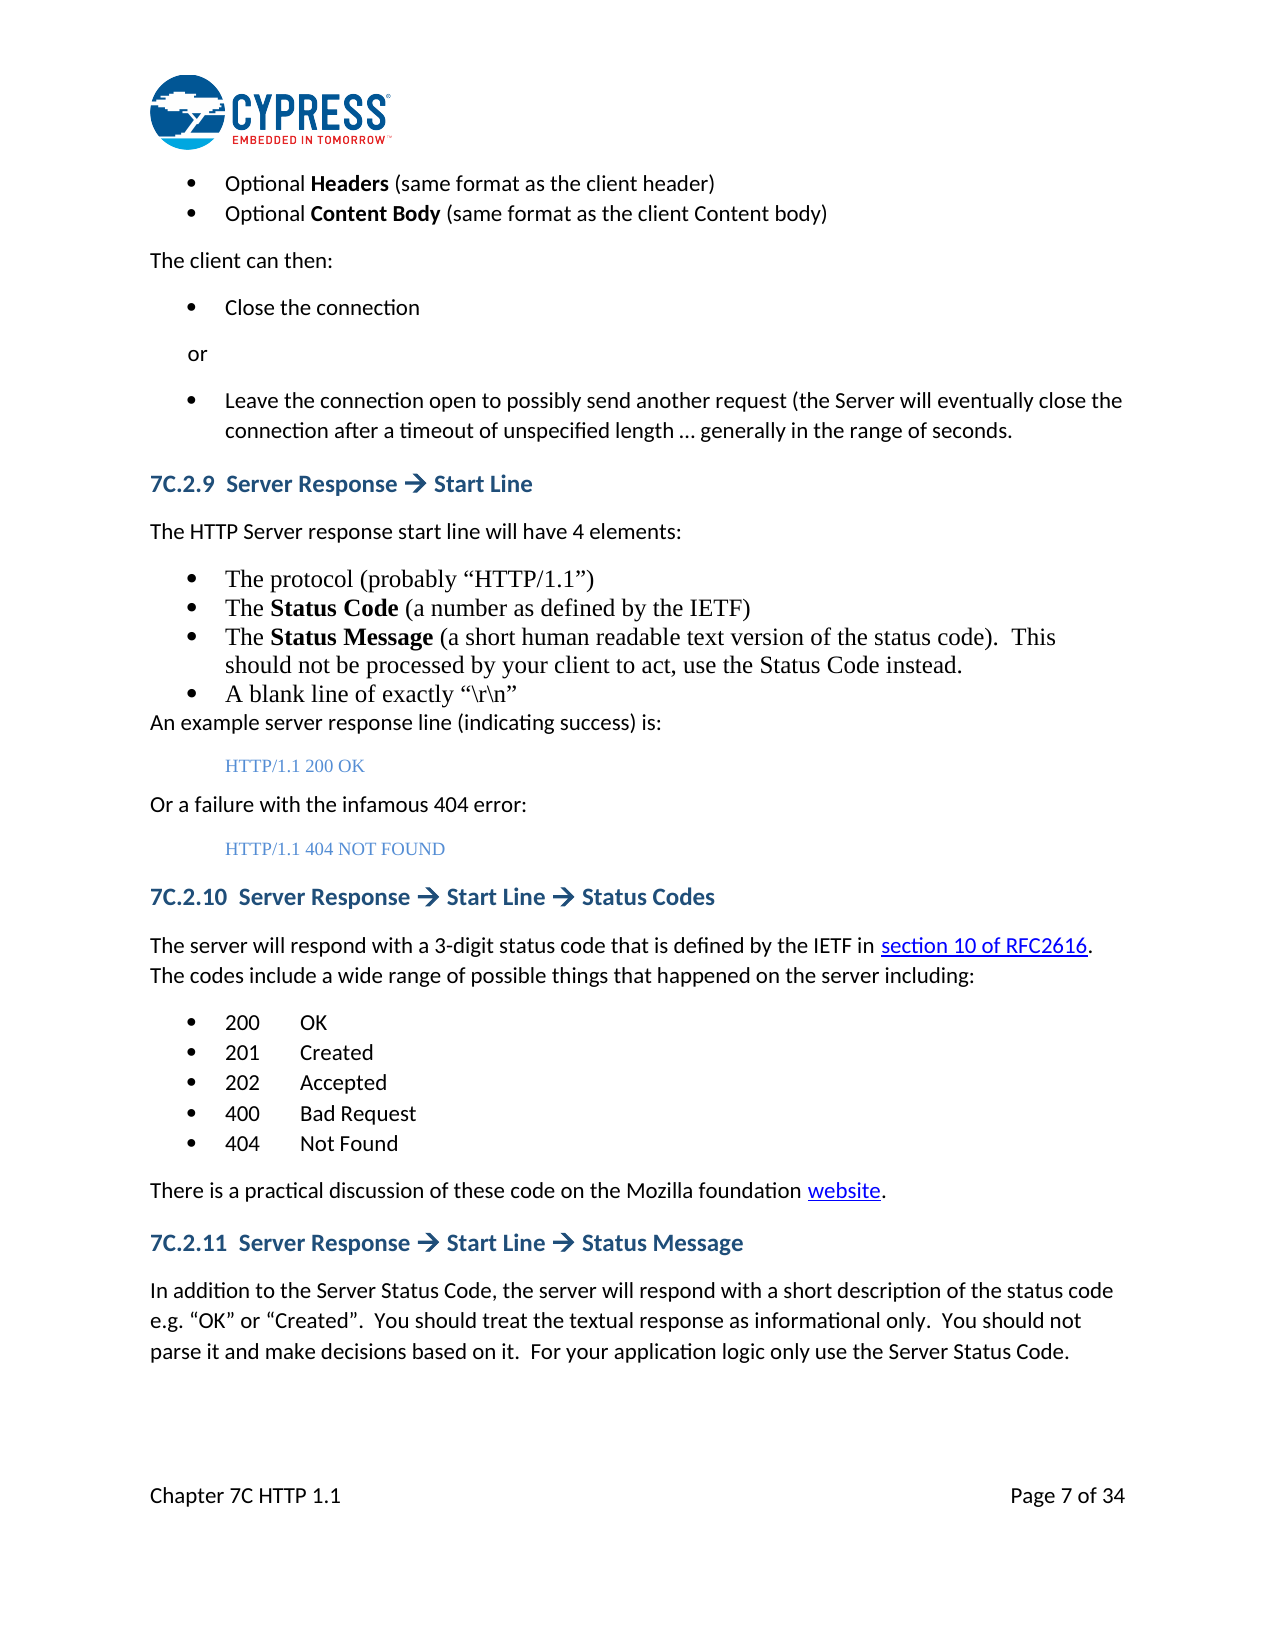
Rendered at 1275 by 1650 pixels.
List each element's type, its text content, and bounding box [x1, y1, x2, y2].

list The Status Code (a number as defined by the IETF) [187, 593, 1125, 622]
text In addition to the Server Status Code, the server will respond with a short description of the status code e.g. “OK” or “Created”. You should treat the textual response as informational only. You should not parse it and make decisions based on it. For your application logic only use the Server Status Code. [150, 1276, 1125, 1365]
text HTTP/1.1 200 OK [225, 755, 1125, 776]
text An example server response line (indicating success) is: [150, 708, 1125, 736]
text There is a practical discussion of these code on the Mozilla foundation website. [150, 1176, 1125, 1204]
list The protocol (probably “HTTP/1.1”) [187, 564, 1125, 593]
text or [150, 339, 1125, 368]
picture [150, 75, 392, 150]
list Optional Content Body (same format as the client Content body) [187, 199, 1125, 227]
text HTTP/1.1 404 NOT FOUND [225, 837, 1125, 859]
list 201 Created [187, 1038, 1125, 1066]
list Close the connection [187, 293, 1125, 321]
list 404 Not Found [187, 1129, 1125, 1157]
list 200 OK [187, 1008, 1125, 1036]
list 400 Bad Request [187, 1099, 1125, 1127]
list Optional Headers (same format as the client header) [187, 169, 1125, 197]
list 202 Accepted [187, 1068, 1125, 1097]
list The Status Message (a short human readable text version of the status code). This should not be processed by your client to act, use the Status Code instead. [187, 622, 1125, 679]
text The client can then: [150, 246, 1125, 274]
text Or a failure with the infamous 404 error: [150, 791, 1125, 818]
subtitle Server Response Start Line Status Codes [150, 881, 1125, 912]
text The HTTP Server response start line will have 4 elements: [150, 517, 1125, 545]
list A blank line of exactly “\r\n” [187, 679, 1125, 708]
list Leave the connection open to possibly send another request (the Server will eventually close the connection after a timeout of unspecified length … generally in the range of seconds. [187, 386, 1125, 445]
text The server will respond with a 3-digit status code that is defined by the IETF in section 10 of RFC2616. The codes include a wide range of possible things that happened on the server including: [150, 931, 1125, 989]
subtitle Server Response Start Line [150, 468, 1125, 498]
subtitle Server Response Start Line Status Message [150, 1227, 1125, 1257]
